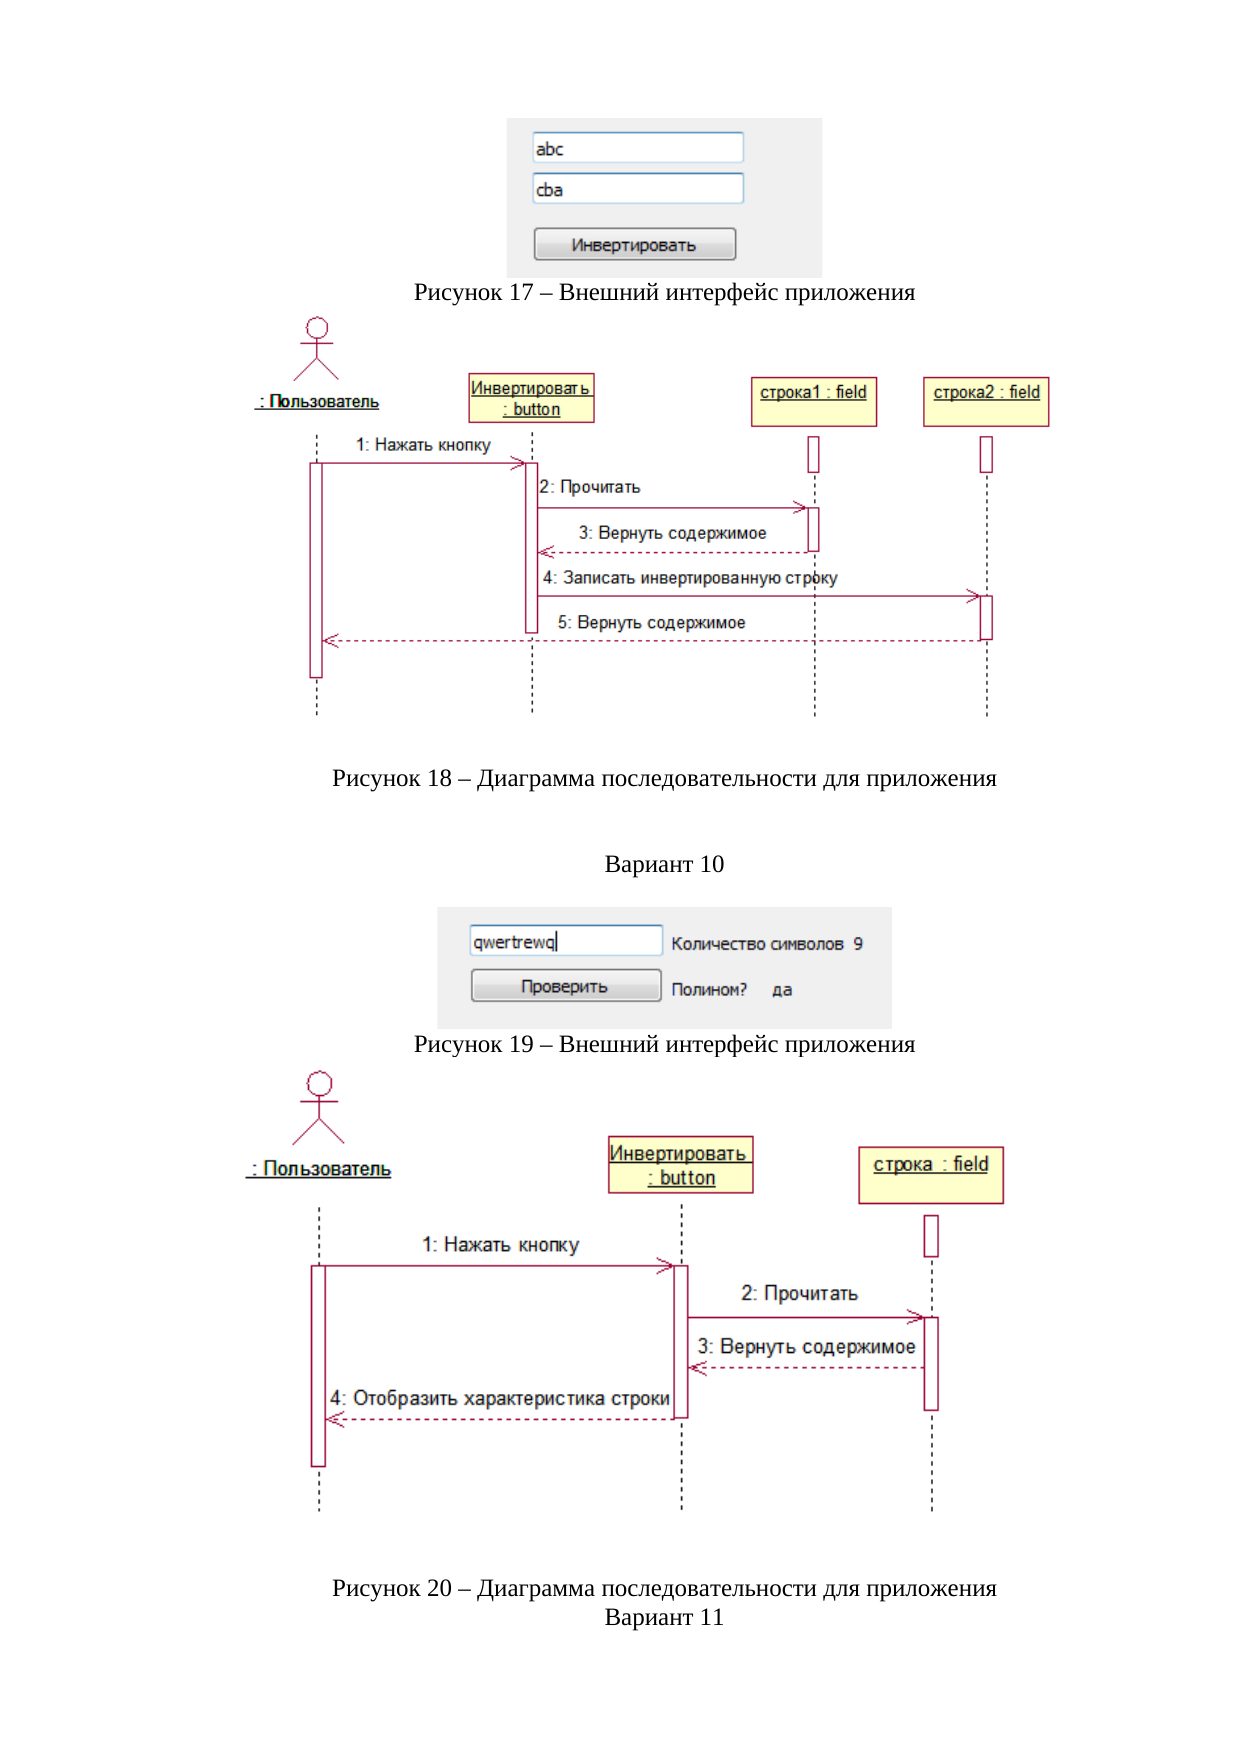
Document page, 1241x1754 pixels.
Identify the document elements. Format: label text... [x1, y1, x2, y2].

text Рисунок 18 – Диаграмма последовательности для приложения [177, 763, 1152, 792]
picture [506, 118, 823, 278]
picture [437, 907, 892, 1029]
picture [217, 1057, 1112, 1574]
picture [219, 306, 1110, 764]
text Вариант 11 [177, 1602, 1152, 1631]
text Рисунок 17 – Внешний интерфейс приложения [177, 277, 1152, 306]
text Рисунок 20 – Диаграмма последовательности для приложения [177, 1573, 1152, 1602]
text Вариант 10 [177, 849, 1152, 878]
